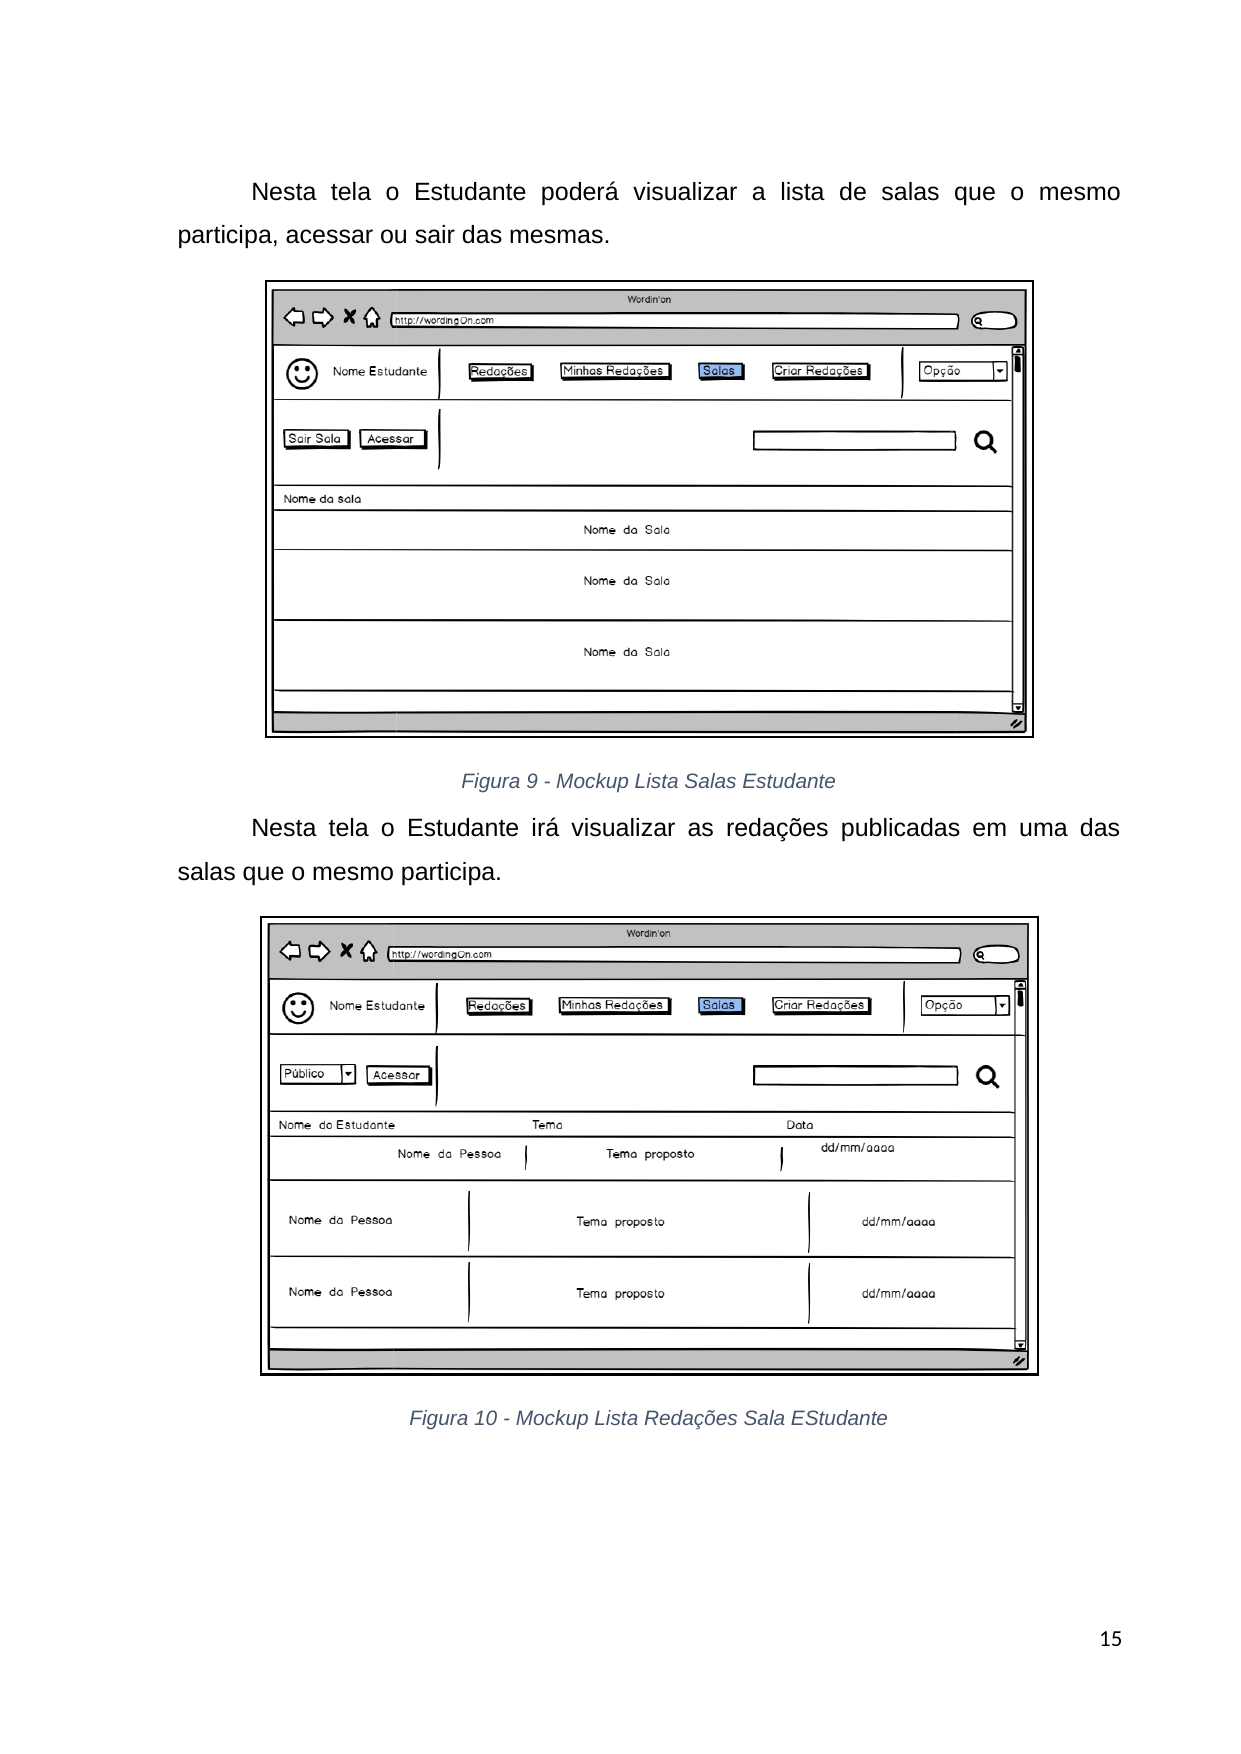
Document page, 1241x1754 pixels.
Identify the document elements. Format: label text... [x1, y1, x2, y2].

text Figura 10 - Mockup Lista Redações Sala EStudante [177, 1406, 1122, 1430]
text Figura 9 - Mockup Lista Salas Estudante [177, 768, 1122, 792]
text Nesta tela o Estudante poderá visualizar a lista de salas que o mesmo participa, acessar ou sair das mesmas. [177, 177, 1122, 249]
picture [267, 282, 1032, 736]
text Nesta tela o Estudante irá visualizar as redações publicadas em uma das salas que o mesmo participa. [177, 813, 1122, 885]
picture [262, 918, 1037, 1373]
